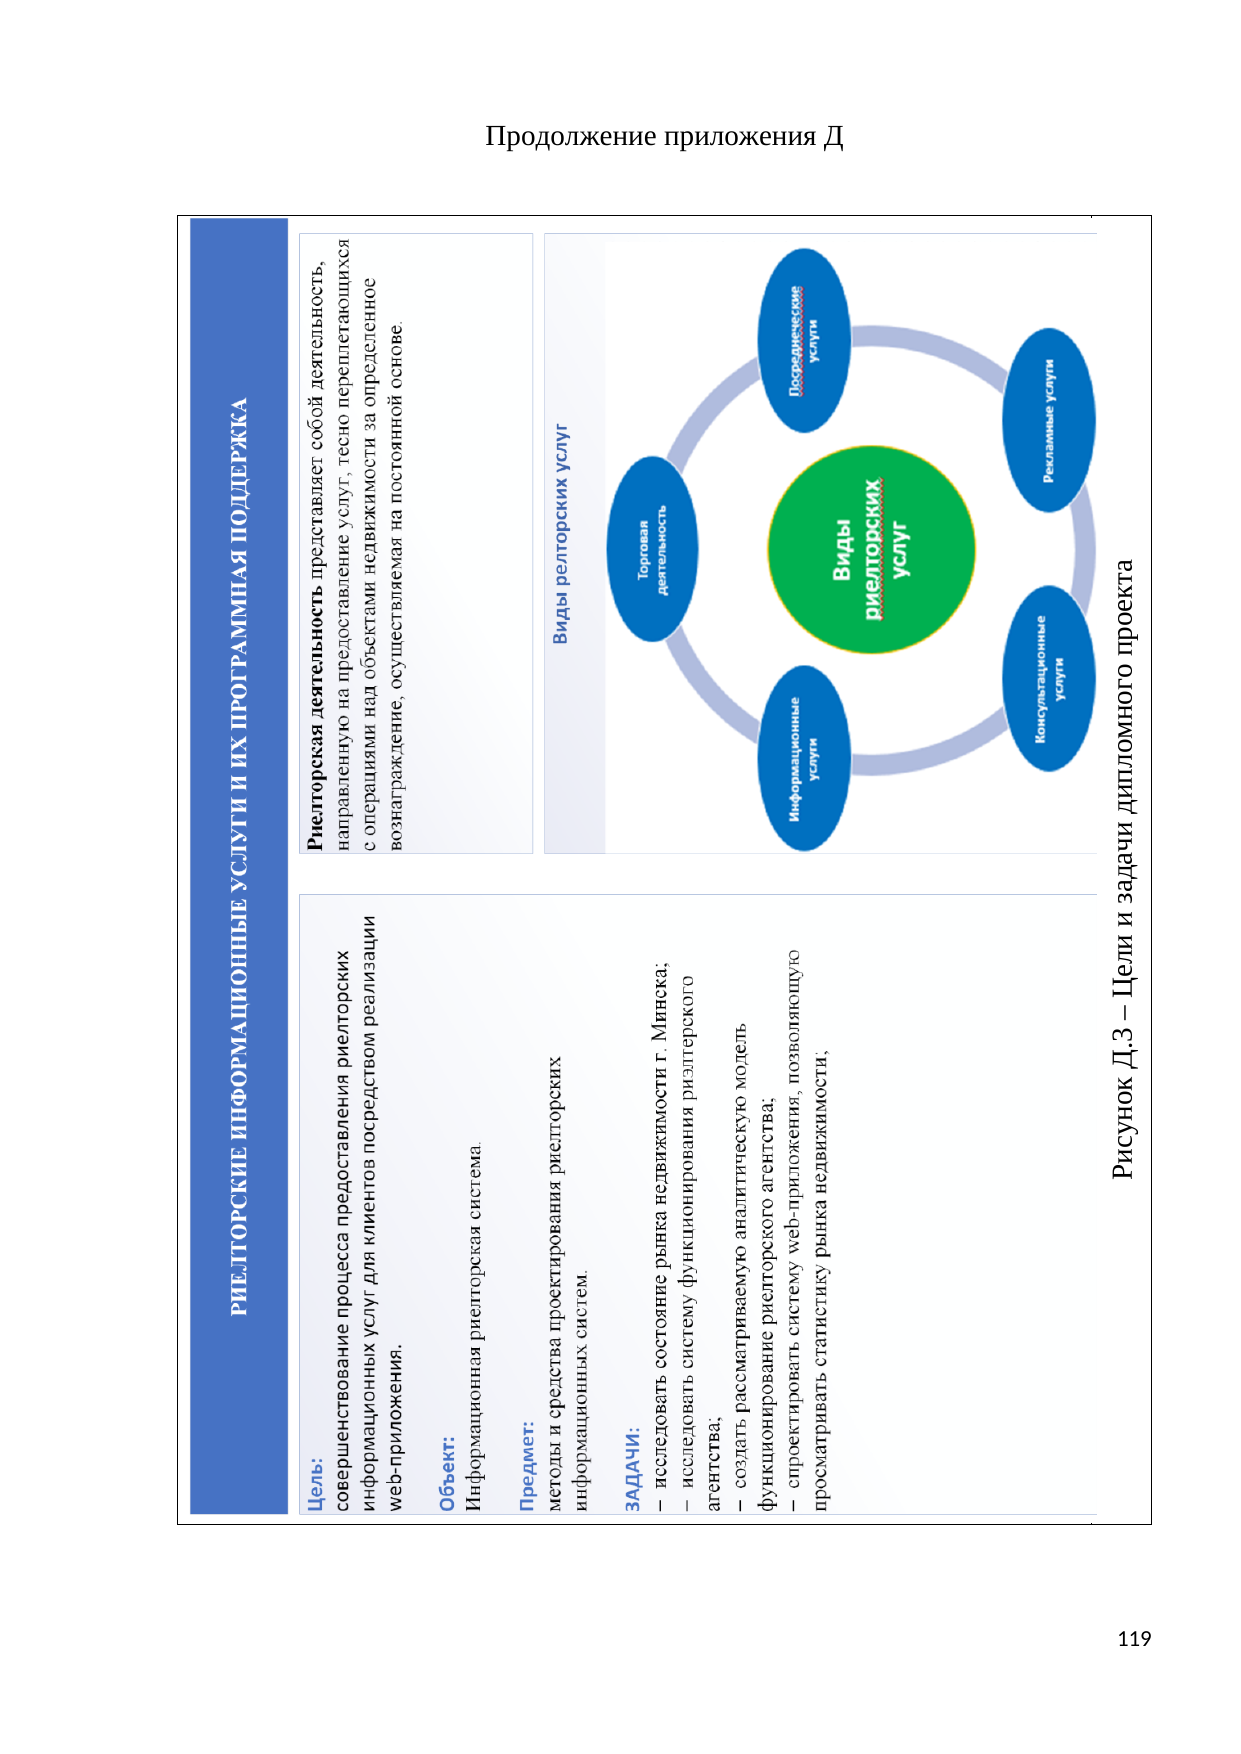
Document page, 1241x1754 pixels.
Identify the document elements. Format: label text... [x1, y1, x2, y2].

picture [190, 219, 1097, 1523]
text Продолжение приложения Д [177, 118, 1152, 152]
table_header [178, 216, 1091, 1524]
table_header Рисунок Д.3 – Цели и задачи дипломного проекта [1092, 216, 1151, 1524]
